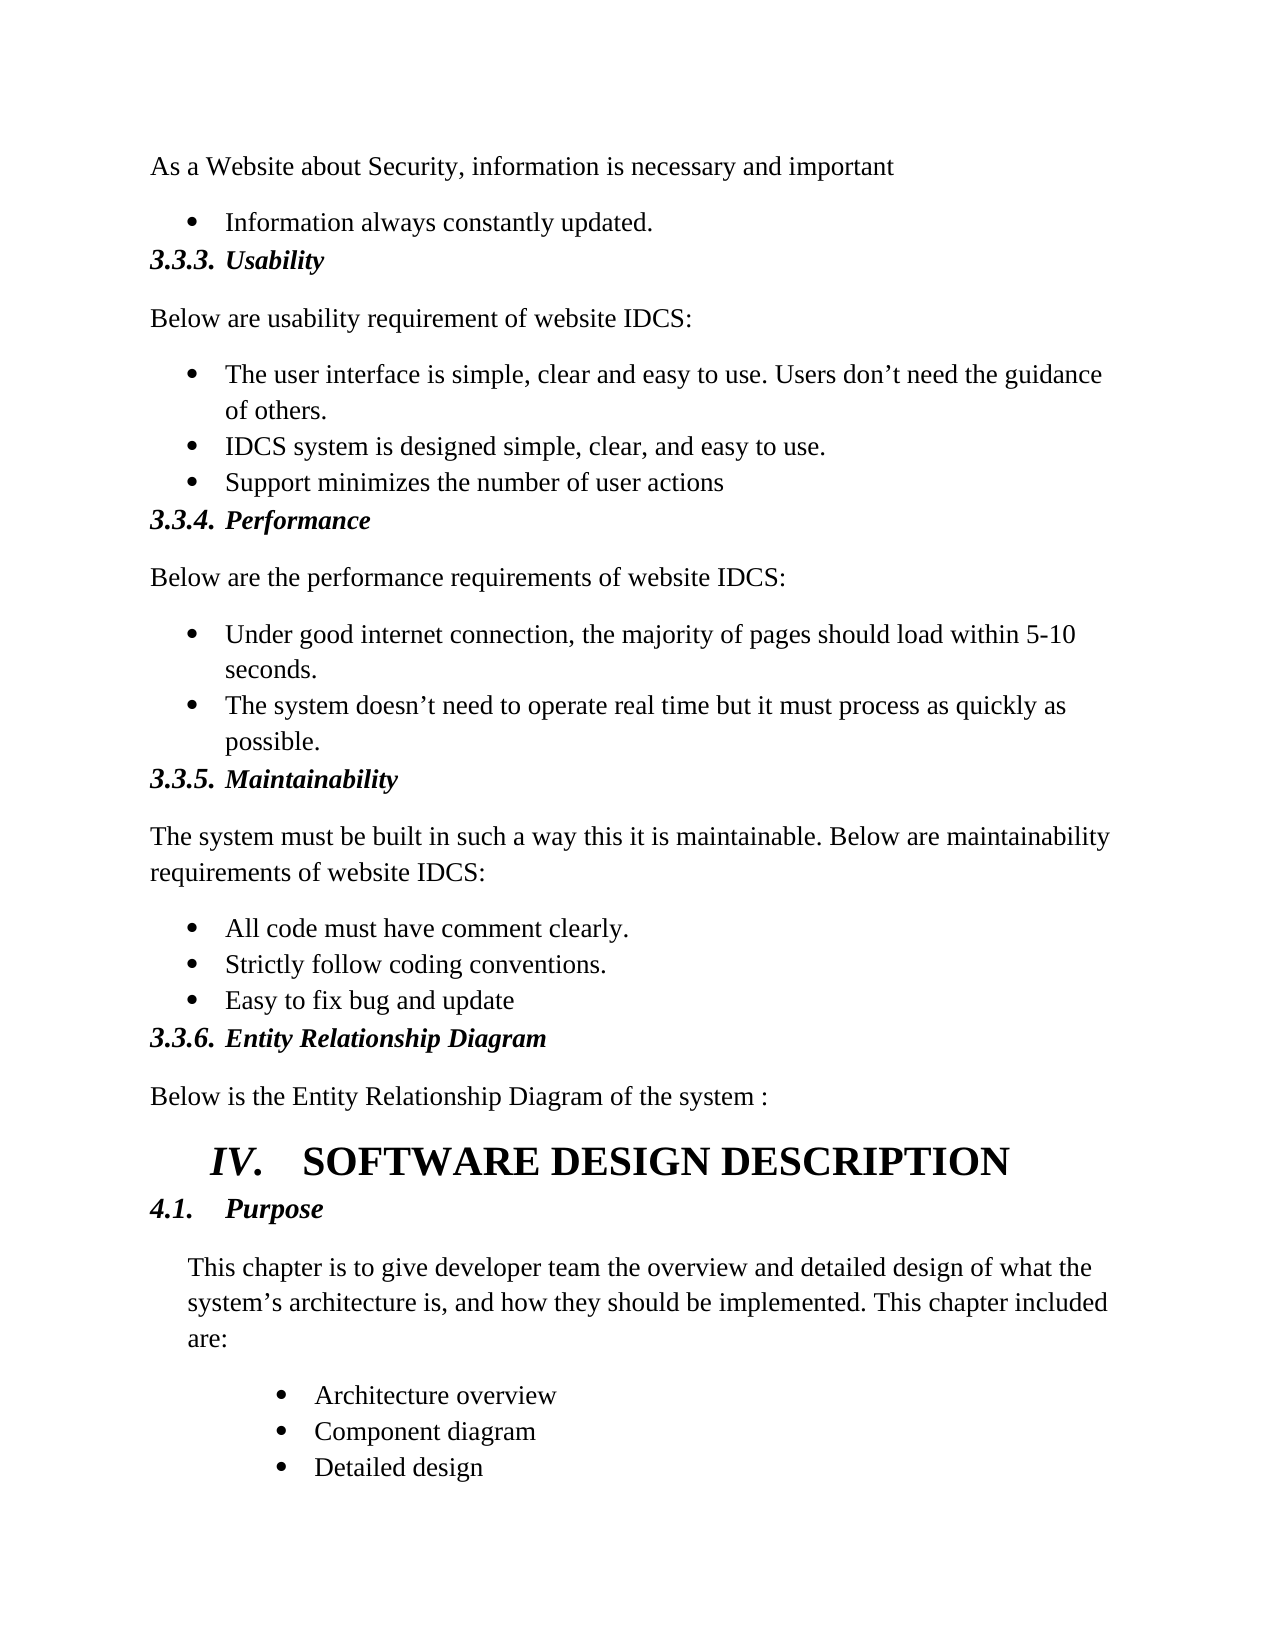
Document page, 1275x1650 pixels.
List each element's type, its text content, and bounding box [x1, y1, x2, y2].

list Information always constantly updated. [187, 207, 1125, 238]
list Entity Relationship Diagram [150, 1020, 1125, 1054]
list Usability [150, 242, 1125, 276]
text Below are the performance requirements of website IDCS: [150, 561, 1125, 592]
list Under good internet connection, the majority of pages should load within 5-10 seconds. [187, 618, 1125, 685]
list Maintainability [150, 761, 1125, 794]
list Detailed design [277, 1451, 1125, 1482]
list IDCS system is designed simple, clear, and easy to use. [187, 430, 1125, 461]
list The user interface is simple, clear and easy to use. Users don’t need the guidance of others. [187, 358, 1125, 425]
list SOFTWARE DESIGN DESCRIPTION [150, 1136, 1125, 1184]
text This chapter is to give developer team the overview and detailed design of what the system’s architecture is, and how they should be implemented. This chapter included are: [187, 1251, 1125, 1353]
list All code must have comment clearly. [187, 913, 1125, 944]
list Easy to fix bug and update [187, 984, 1125, 1016]
list Component diagram [277, 1415, 1125, 1446]
list The system doesn’t need to operate real time but it must process as quickly as possible. [187, 689, 1125, 756]
list Support minimizes the number of user actions [187, 466, 1125, 497]
text The system must be built in such a way this it is maintainable. Below are maintainability requirements of website IDCS: [150, 820, 1125, 887]
list Architecture overview [277, 1379, 1125, 1410]
text Below are usability requirement of website IDCS: [150, 302, 1125, 333]
text As a Website about Security, information is necessary and important [150, 150, 1125, 181]
list Purpose [150, 1191, 1125, 1225]
list Performance [150, 502, 1125, 535]
text Below is the Entity Relationship Diagram of the system : [150, 1080, 1125, 1111]
list Strictly follow coding conventions. [187, 948, 1125, 980]
